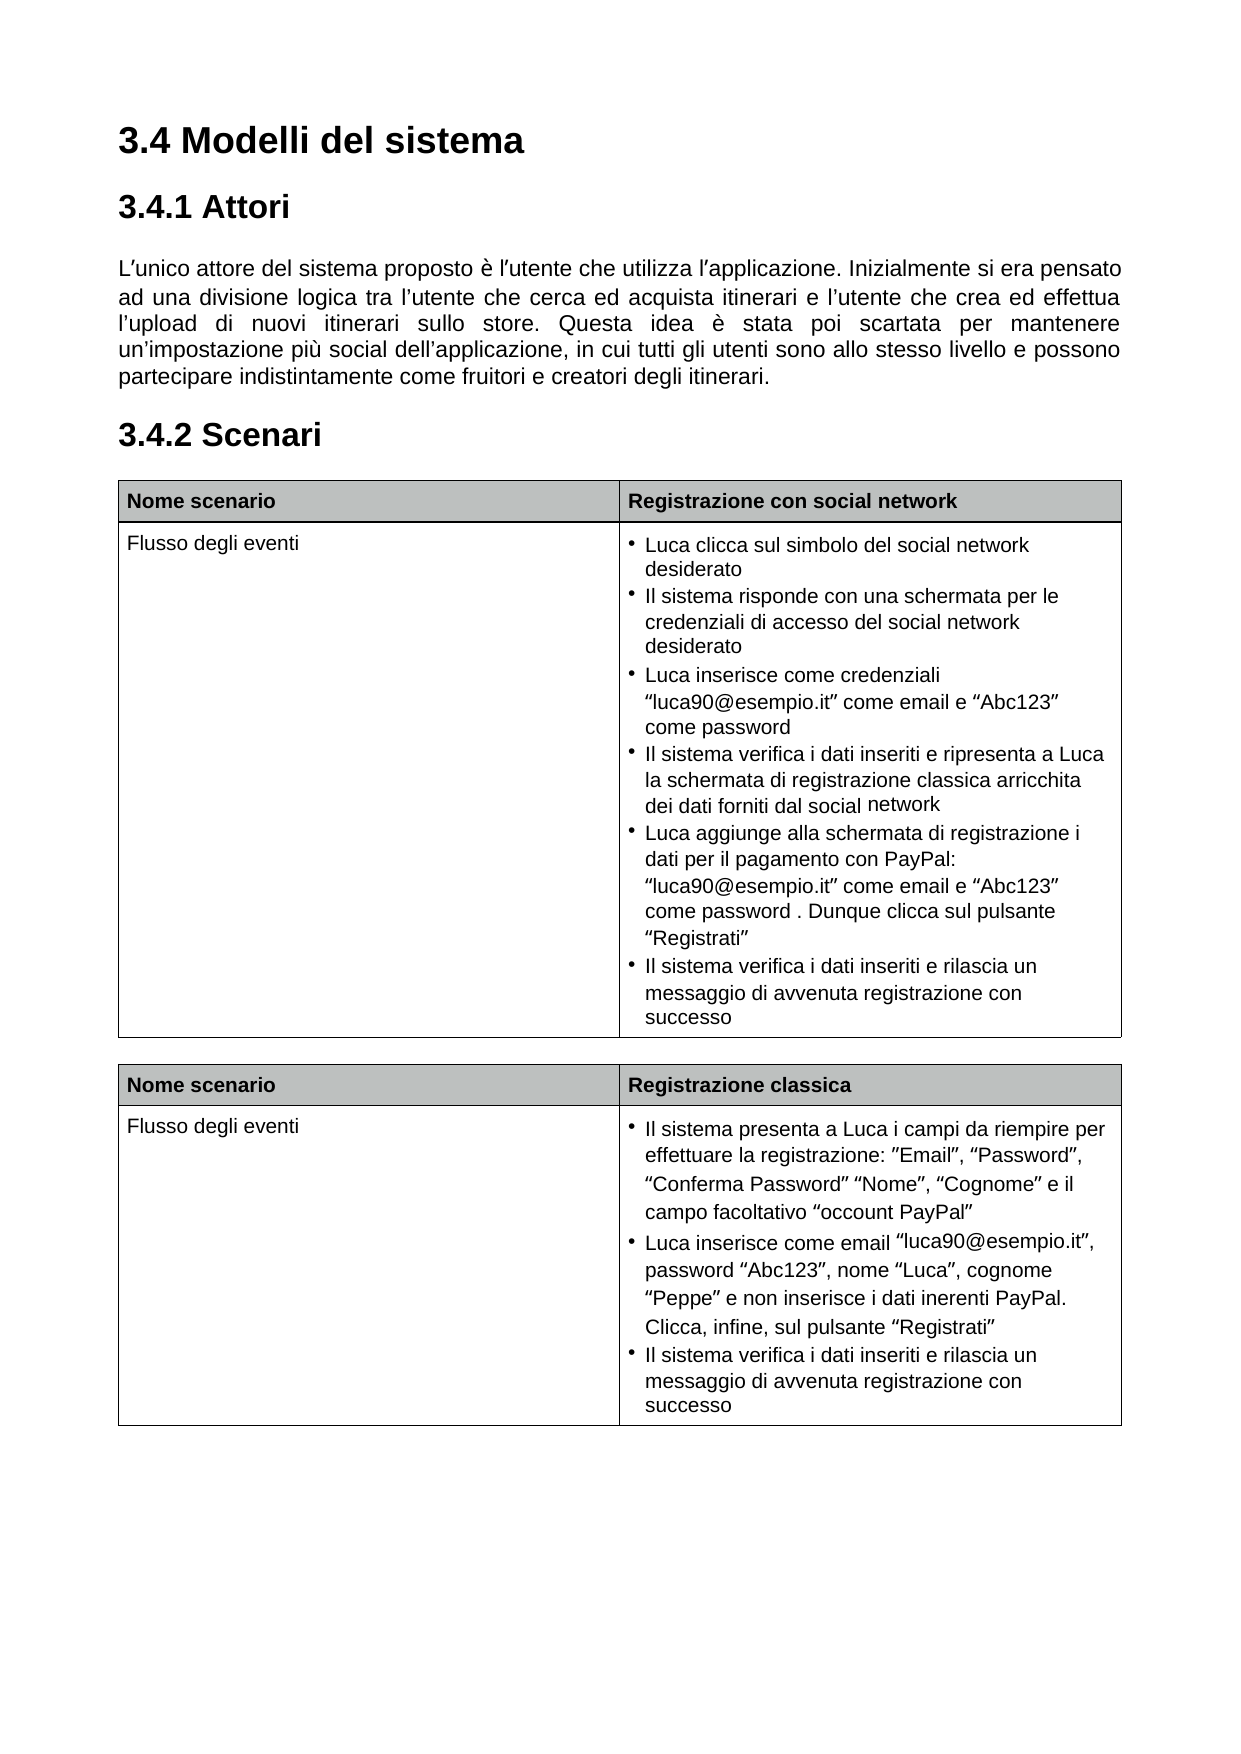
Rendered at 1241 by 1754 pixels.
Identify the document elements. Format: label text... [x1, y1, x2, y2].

table_cell Flusso degli eventi [119, 523, 619, 1037]
text L’unico attore del sistema proposto è l’utente che utilizza l’applicazione. Inizialmente si era pensato ad una divisione logica tra l’utente che cerca ed acquista itinerari e l’utente che crea ed effettua l’upload di nuovi itinerari sullo store. Questa idea è stata poi scartata per mantenere un’impostazione più social dell’applicazione, in cui tutti gli utenti sono allo stesso livello e possono partecipare indistintamente come fruitori e creatori degli itinerari. [118, 252, 1122, 389]
table_header Registrazione con social network [620, 481, 1121, 521]
table_header Nome scenario [119, 1065, 619, 1105]
text 3.4 Modelli del sistema [118, 118, 1122, 161]
table_header Nome scenario [119, 481, 619, 521]
table_cell Luca clicca sul simbolo del social network desiderato Il sistema risponde con una schermata per le credenziali di accesso del social network desiderato Luca inserisce come credenziali “luca90@esempio.it” come email e “Abc123” come password Il sistema verifica i dati inseriti e ripresenta a Luca la schermata di registrazione classica arricchita dei dati forniti dal social network Luca aggiunge alla schermata di registrazione i dati per il pagamento con PayPal: “luca90@esempio.it” come email e “Abc123” come password . Dunque clicca sul pulsante “Registrati” Il sistema verifica i dati inseriti e rilascia un messaggio di avvenuta registrazione con successo [620, 523, 1121, 1037]
table_cell Flusso degli eventi [119, 1106, 619, 1425]
text 3.4.1 Attori [118, 188, 1122, 226]
table_header Registrazione classica [620, 1065, 1121, 1105]
text 3.4.2 Scenari [118, 415, 1122, 454]
table_cell Il sistema presenta a Luca i campi da riempire per effettuare la registrazione: ”Email”, “Password”, “Conferma Password” “Nome”, “Cognome” e il campo facoltativo “occount PayPal” Luca inserisce come email “luca90@esempio.it”, password “Abc123”, nome “Luca”, cognome “Peppe” e non inserisce i dati inerenti PayPal. Clicca, infine, sul pulsante “Registrati” Il sistema verifica i dati inseriti e rilascia un messaggio di avvenuta registrazione con successo [620, 1106, 1121, 1425]
